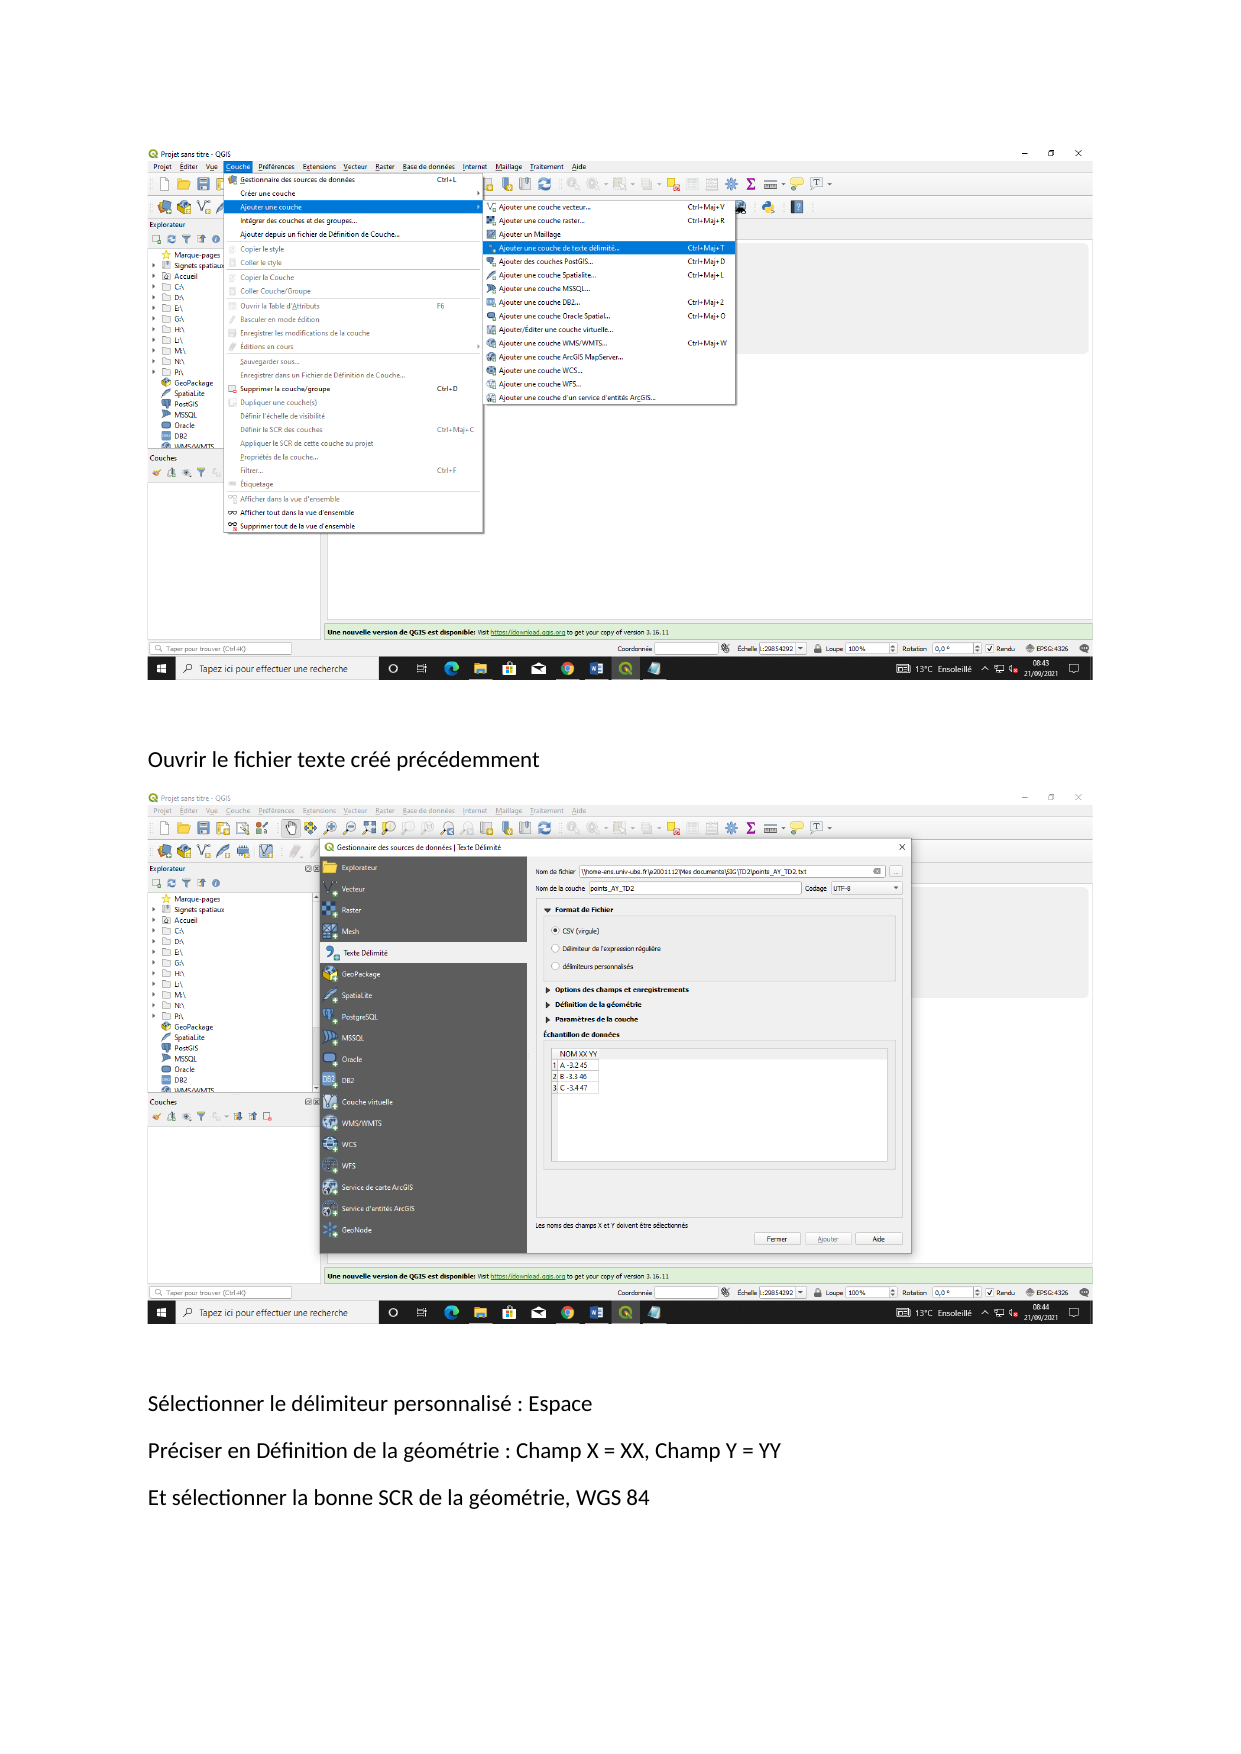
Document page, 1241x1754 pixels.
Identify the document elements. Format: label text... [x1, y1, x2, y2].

text Et sélectionner la bonne SCR de la géométrie, WGS 84 [148, 1483, 1093, 1511]
picture [147, 147, 1093, 680]
text Préciser en Définition de la géométrie : Champ X = XX, Champ Y = YY [148, 1436, 1093, 1464]
picture [147, 791, 1093, 1324]
text Ouvrir le fichier texte créé précédemment [148, 745, 1093, 773]
text Sélectionner le délimiteur personnalisé : Espace [148, 1389, 1093, 1417]
